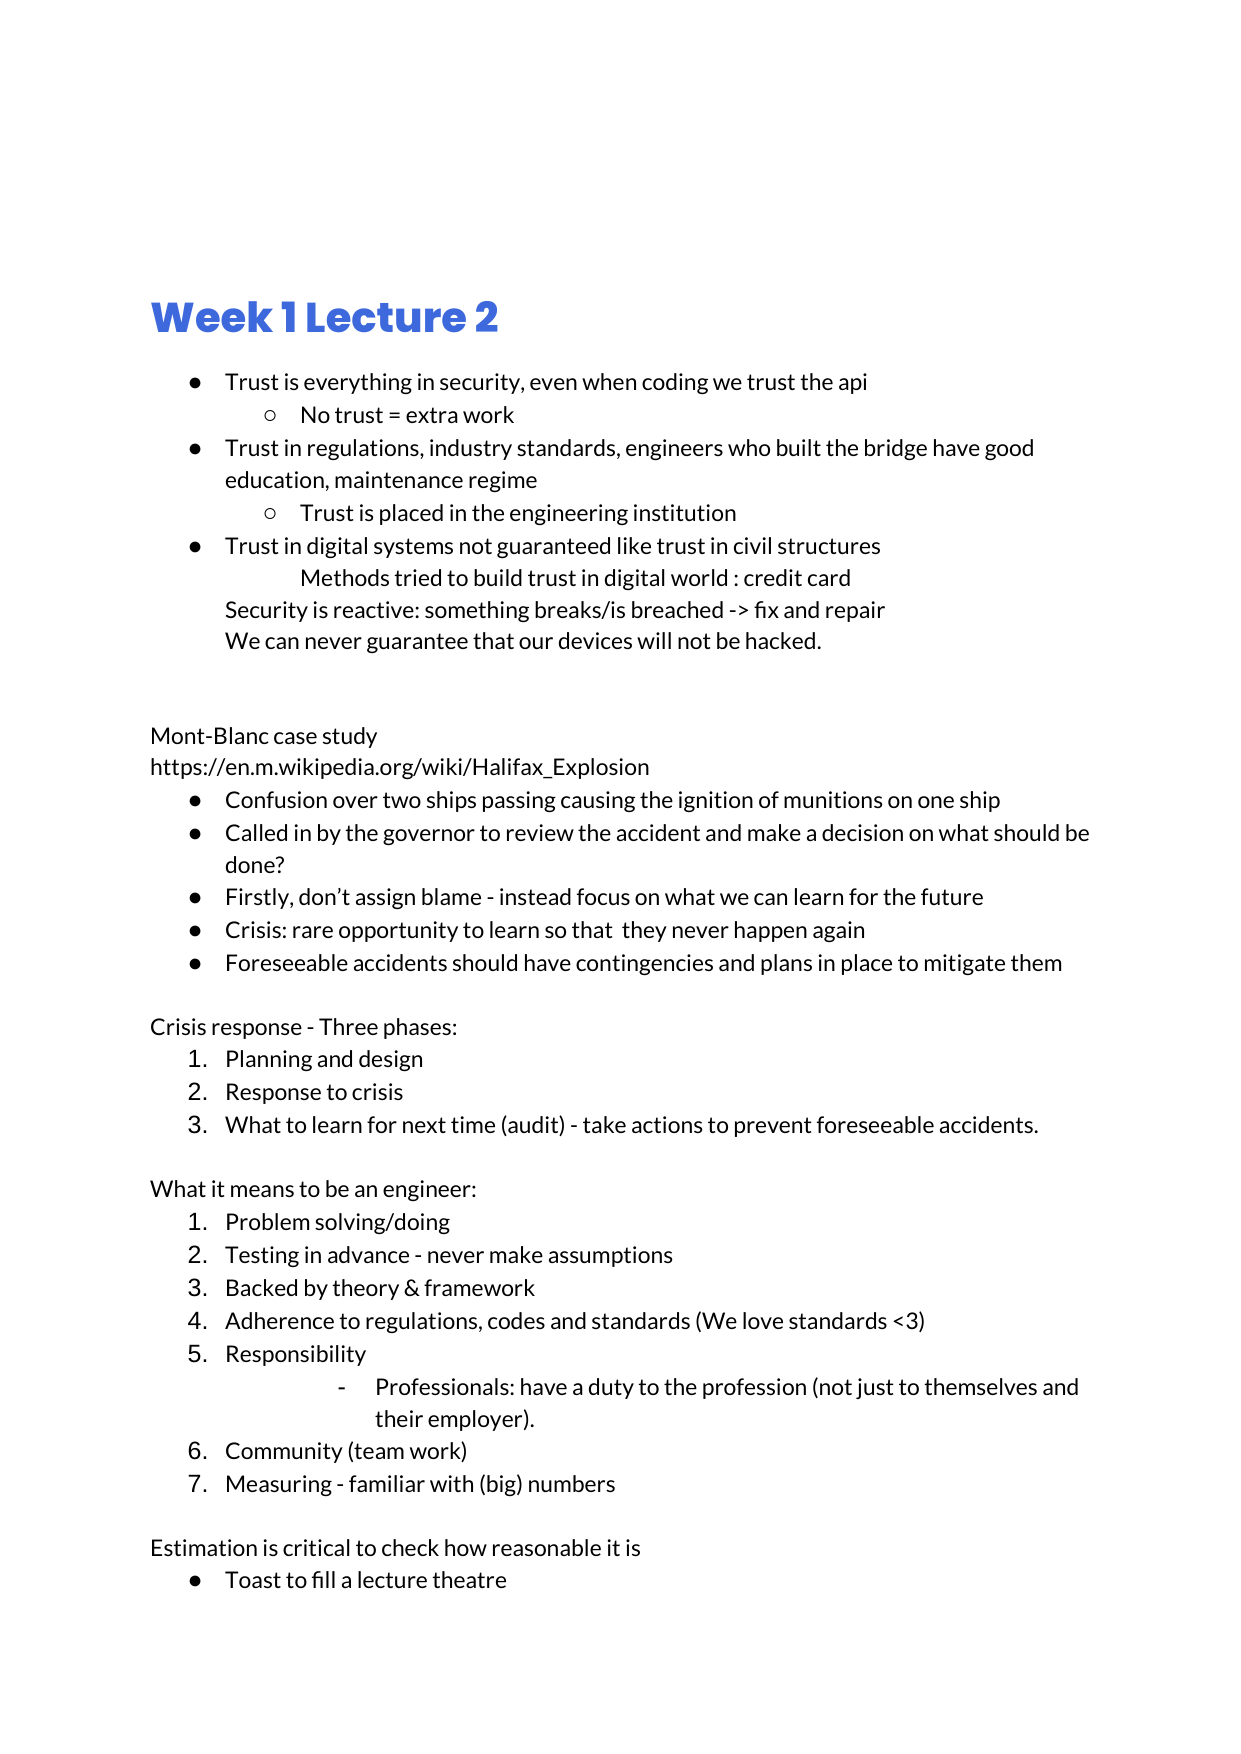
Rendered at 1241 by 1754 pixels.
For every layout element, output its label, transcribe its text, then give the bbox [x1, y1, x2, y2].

subtitle Week 1 Lecture 2 [150, 284, 1090, 347]
list What to learn for next time (audit) - take actions to prevent foreseeable accidents. [187, 1110, 1090, 1139]
list Responsibility [187, 1339, 1090, 1367]
list Response to crisis [187, 1077, 1090, 1106]
list Adherence to regulations, codes and standards (We love standards <3) [187, 1306, 1090, 1334]
text https://en.m.wikipedia.org/wiki/Halifax_Explosion [150, 753, 1090, 781]
list Backed by theory & framework [187, 1273, 1090, 1301]
list Community (team work) [187, 1436, 1090, 1465]
list No trust = extra work [262, 400, 1090, 429]
text Mont-Blanc case study [150, 722, 1090, 749]
list Problem solving/doing [187, 1207, 1090, 1235]
text Methods tried to build trust in digital world : credit card [225, 564, 1090, 591]
list Trust in digital systems not guaranteed like trust in civil structures [187, 531, 1090, 559]
list Professionals: have a duty to the profession (not just to themselves and their employer). [337, 1372, 1090, 1432]
list Firstly, don’t assign blame - instead focus on what we can learn for the future [187, 882, 1090, 911]
list Crisis: rare opportunity to learn so that they never happen again [187, 915, 1090, 944]
list Trust is everything in security, even when coding we trust the api [187, 367, 1090, 396]
text Crisis response - Three phases: [150, 1013, 1090, 1040]
list Confusion over two ships passing causing the ignition of munitions on one ship [187, 785, 1090, 813]
list Toast to fill a lecture theatre [187, 1565, 1090, 1594]
list Trust is placed in the engineering institution [262, 498, 1090, 527]
text Security is reactive: something breaks/is breached -> fix and repair [225, 595, 1090, 623]
list Measuring - familiar with (big) numbers [187, 1469, 1090, 1498]
list Planning and design [187, 1044, 1090, 1073]
text We can never guarantee that our devices will not be hacked. [225, 627, 1090, 654]
text Estimation is critical to check how reasonable it is [150, 1534, 1090, 1561]
list Foreseeable accidents should have contingencies and plans in place to mitigate them [187, 948, 1090, 977]
list Trust in regulations, industry standards, engineers who built the bridge have good education, maintenance regime [187, 433, 1090, 494]
list Testing in advance - never make assumptions [187, 1239, 1090, 1268]
list Called in by the governor to review the accident and make a decision on what should be done? [187, 818, 1090, 878]
text What it means to be an engineer: [150, 1175, 1090, 1202]
